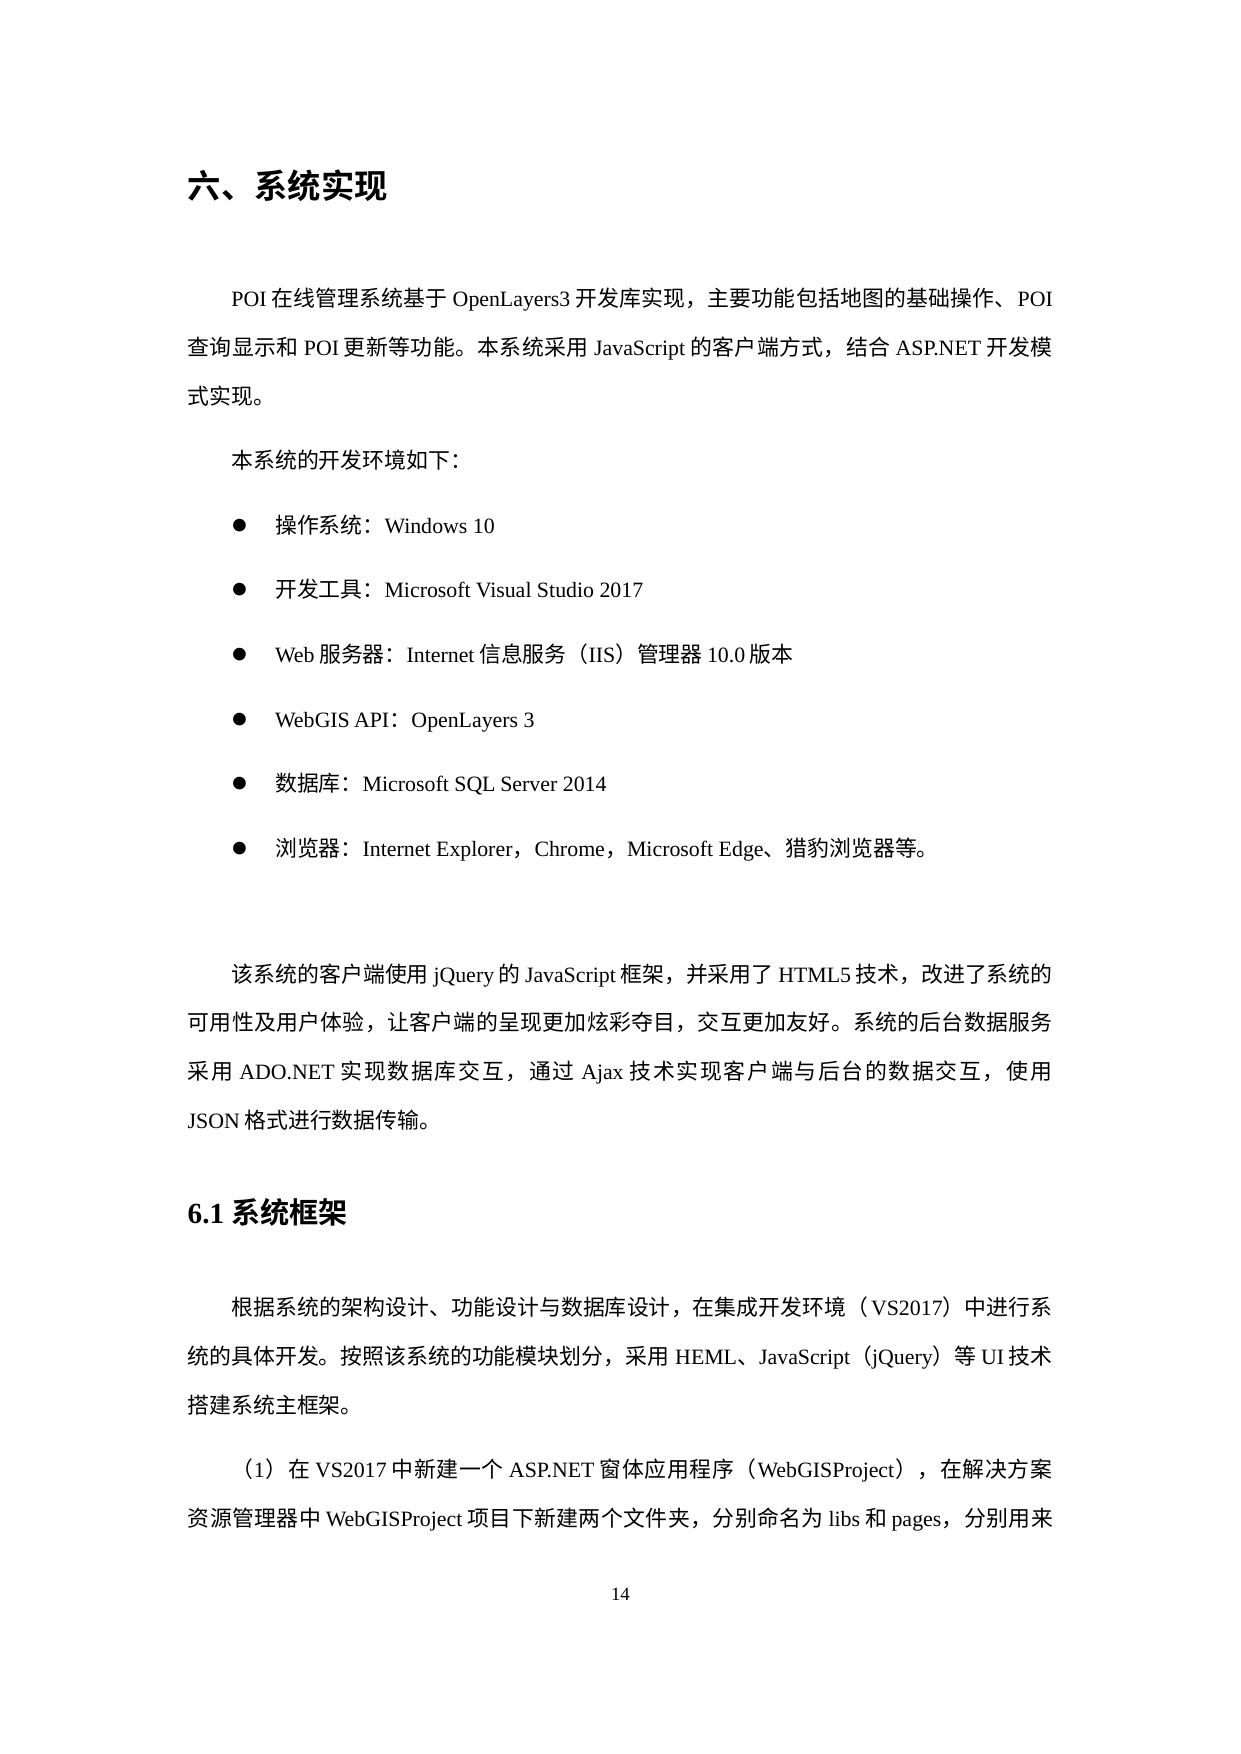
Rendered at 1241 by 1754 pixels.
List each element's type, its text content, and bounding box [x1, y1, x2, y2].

text 该系统的客户端使用jQuery的JavaScript框架，并采用了HTML5技术，改进了系统的可用性及用户体验，让客户端的呈现更加炫彩夺目，交互更加友好。系统的后台数据服务采用ADO.NET实现数据库交互，通过Ajax技术实现客户端与后台的数据交互，使用JSON格式进行数据传输。 [187, 956, 1053, 1135]
list 数据库：Microsoft SQL Server 2014 [231, 766, 1053, 798]
text 本系统的开发环境如下： [187, 443, 1053, 475]
list 开发工具：Microsoft Visual Studio 2017 [231, 572, 1053, 604]
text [187, 1452, 1053, 1533]
list WebGIS API：OpenLayers 3 [231, 701, 1053, 734]
list 操作系统：Windows 10 [231, 507, 1053, 540]
list Web服务器：Internet信息服务（IIS）管理器10.0版本 [231, 637, 1053, 669]
list 浏览器：Internet Explorer，Chrome，Microsoft Edge、猎豹浏览器等。 [231, 830, 1053, 863]
subtitle 6.1 系统框架 [187, 1178, 1053, 1243]
text 根据系统的架构设计、功能设计与数据库设计，在集成开发环境（VS2017）中进行系统的具体开发。按照该系统的功能模块划分，采用HEML、JavaScript（jQuery）等UI技术搭建系统主框架。 [187, 1290, 1053, 1420]
text POI在线管理系统基于OpenLayers3开发库实现，主要功能包括地图的基础操作、POI查询显示和POI更新等功能。本系统采用JavaScript的客户端方式，结合ASP.NET开发模式实现。 [187, 281, 1053, 411]
subtitle 六、系统实现 [187, 151, 1053, 216]
